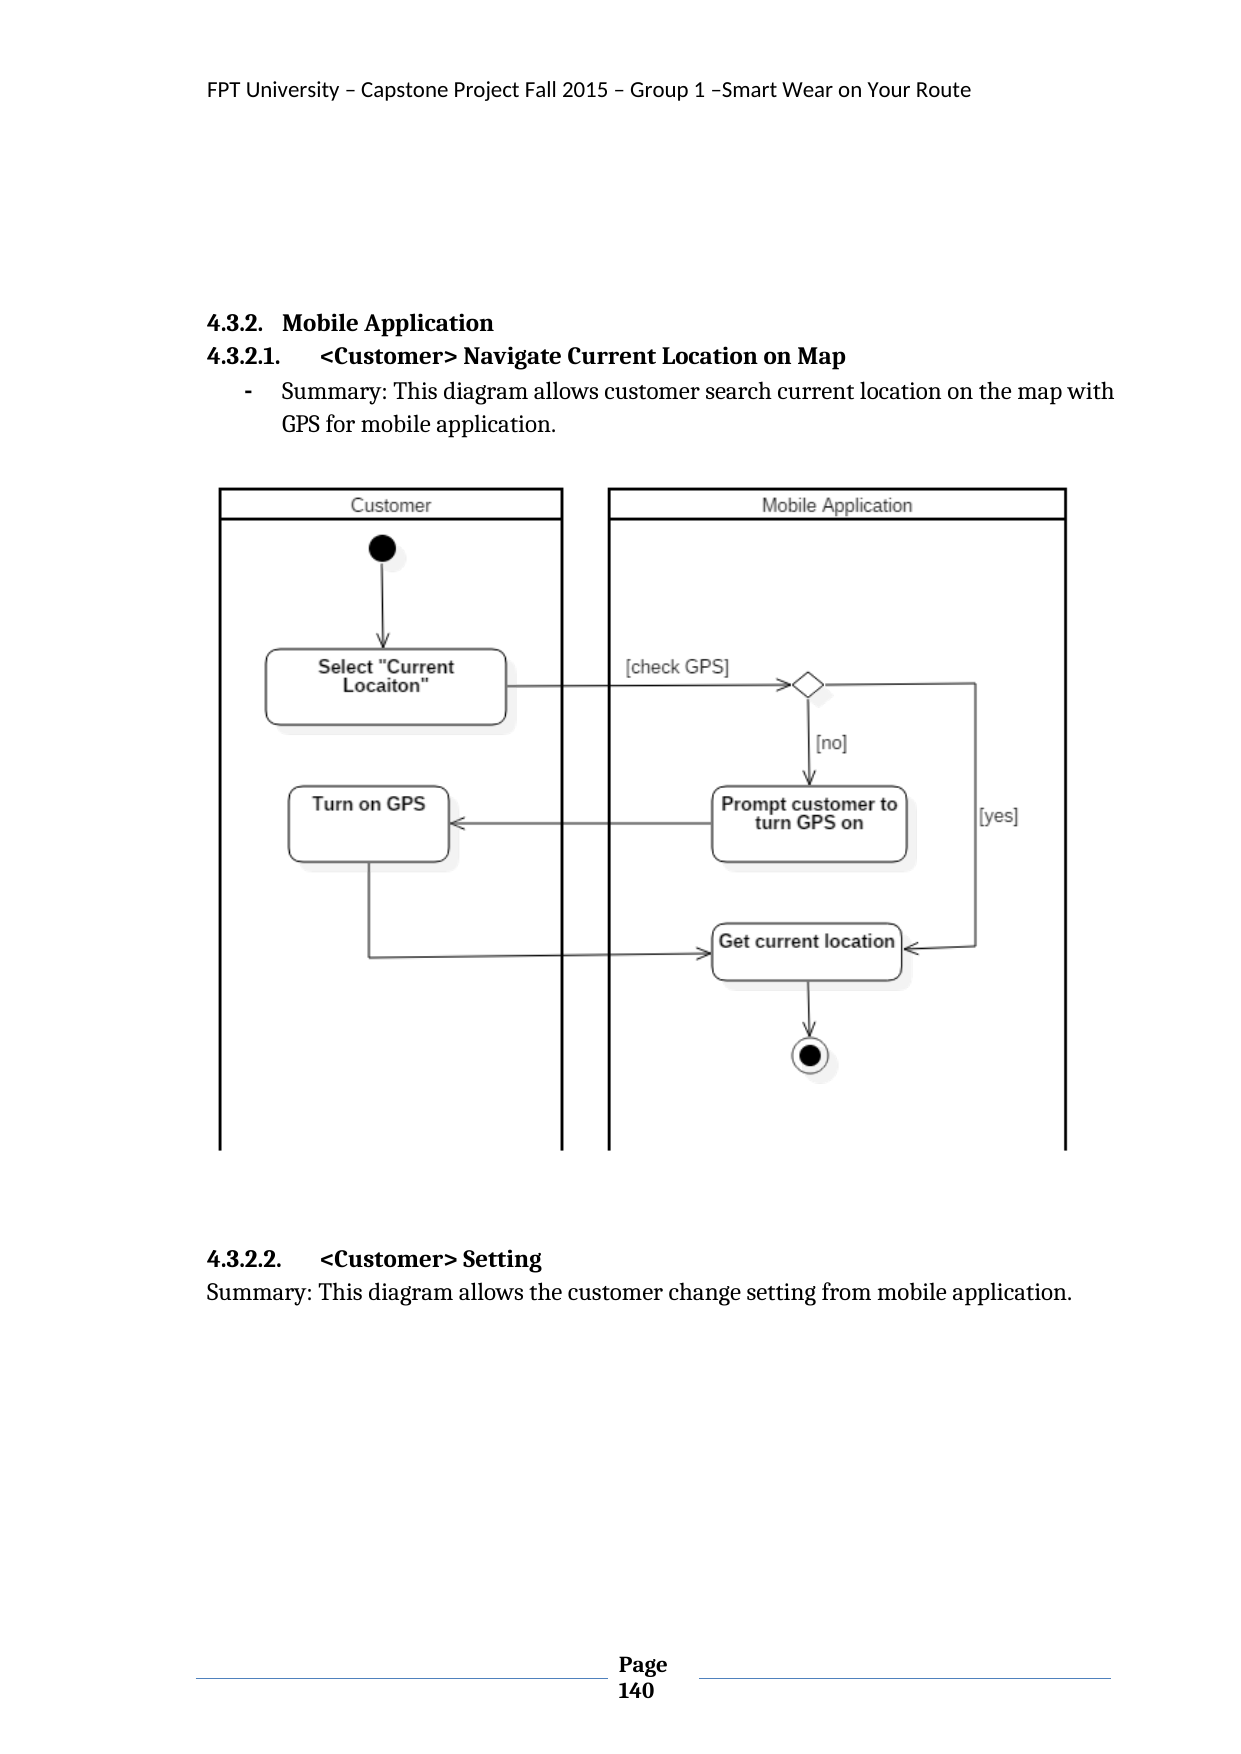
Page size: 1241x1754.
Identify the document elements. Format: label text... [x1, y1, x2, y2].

subtitle <Customer> Setting [207, 1245, 1122, 1274]
text Summary: This diagram allows the customer change setting from mobile application. [207, 1278, 1122, 1307]
picture [206, 475, 1123, 1208]
subtitle Mobile Application [207, 309, 1122, 338]
subtitle <Customer> Navigate Current Location on Map [207, 342, 1122, 371]
list Summary: This diagram allows customer search current location on the map with GPS for mobile application. [244, 375, 1122, 439]
